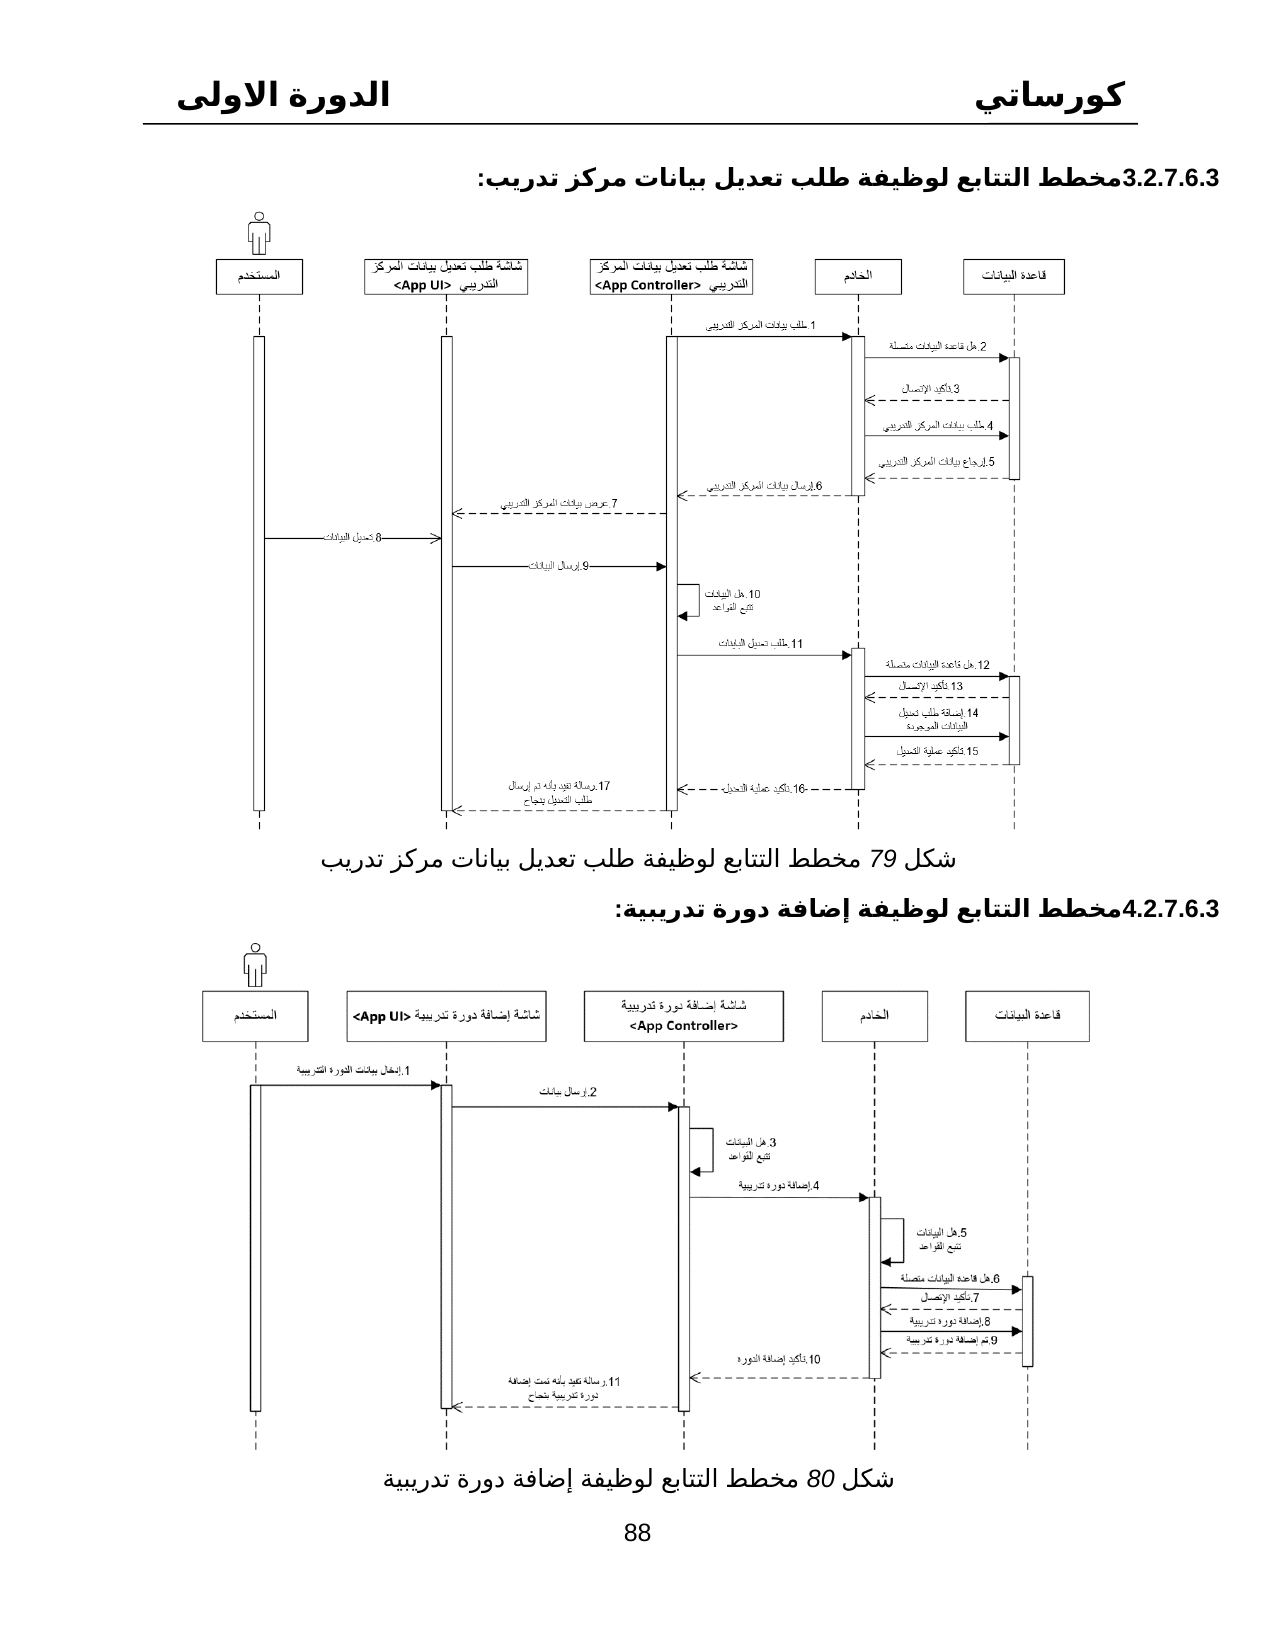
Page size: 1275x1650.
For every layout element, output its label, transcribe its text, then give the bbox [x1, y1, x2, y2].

picture [177, 936, 1098, 1450]
subtitle مخطط التتابع لوظيفة طلب تعديل بيانات مركز تدريب: [150, 162, 1122, 191]
subtitle مخطط التتابع لوظيفة إضافة دورة تدريبية: [150, 893, 1122, 922]
picture [205, 205, 1070, 830]
